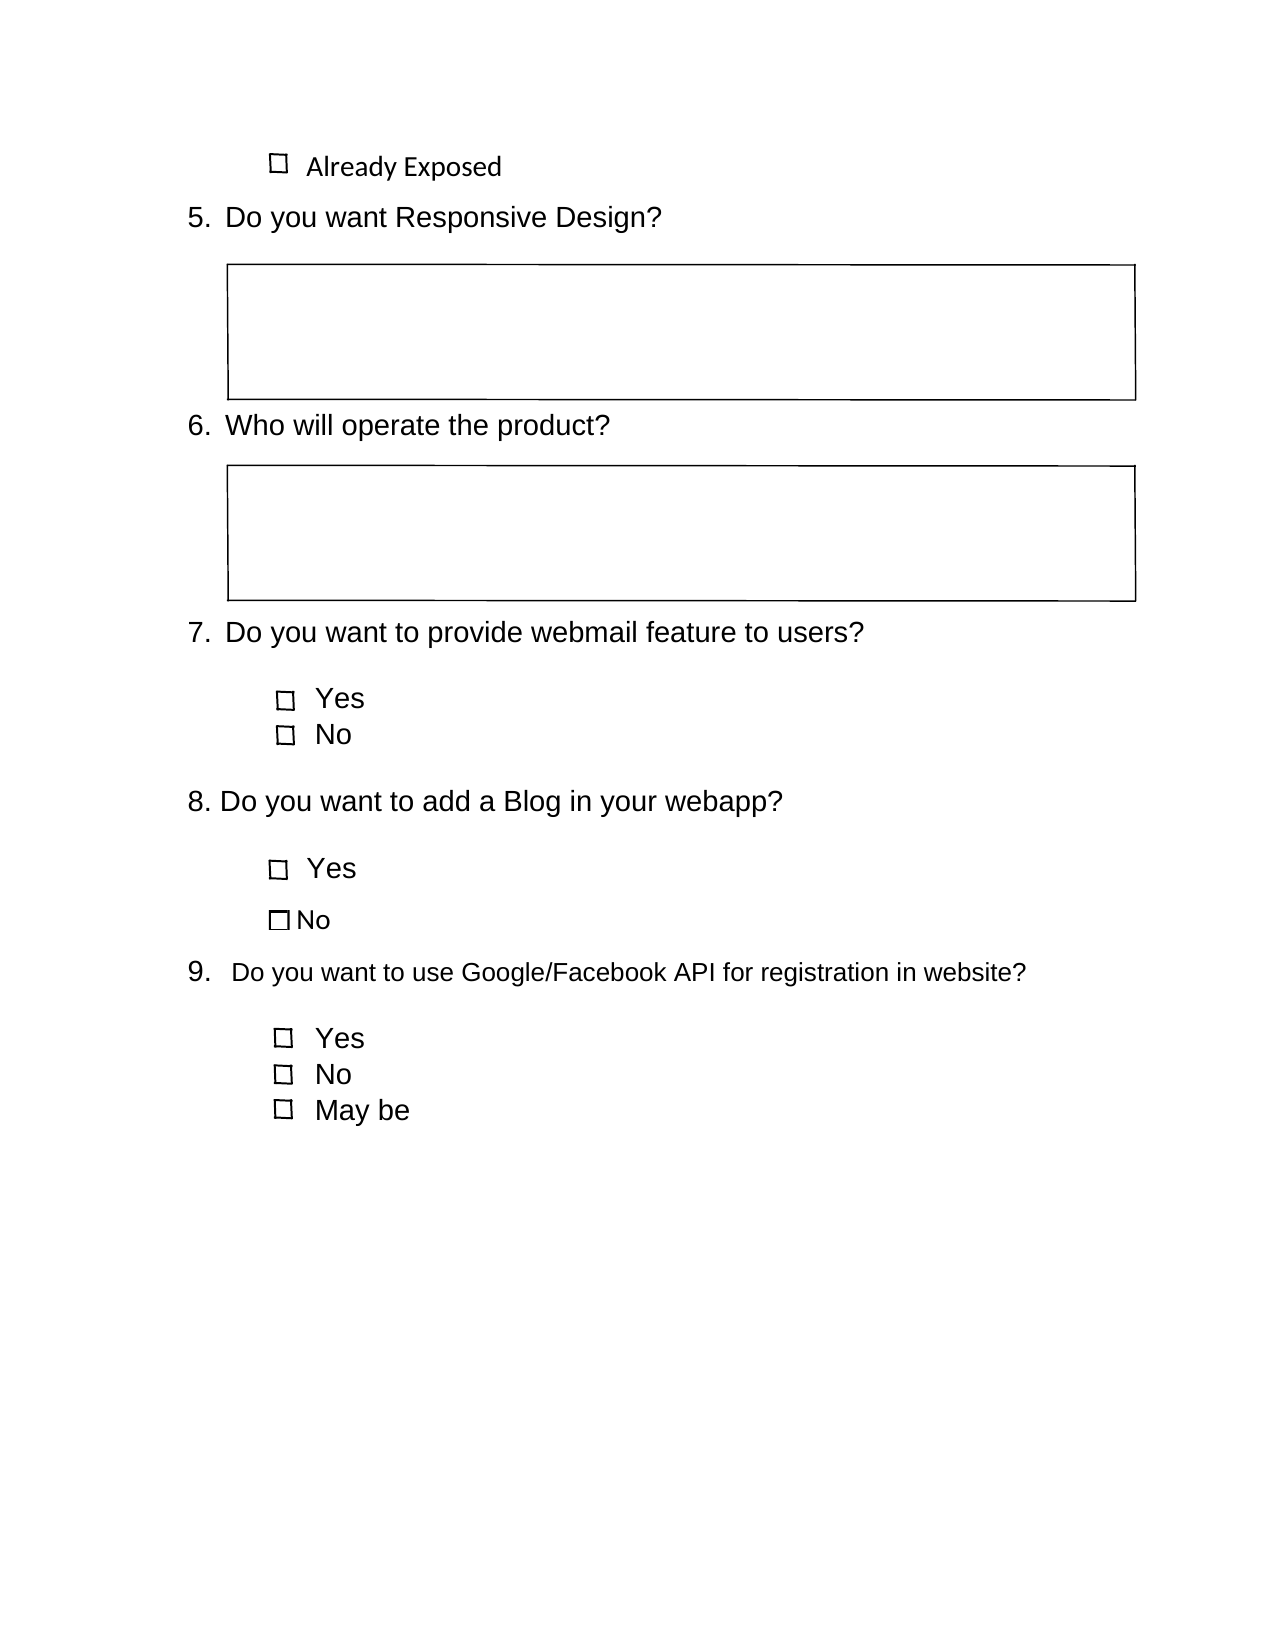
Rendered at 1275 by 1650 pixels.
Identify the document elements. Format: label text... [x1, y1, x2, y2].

text No [314, 717, 1125, 751]
text Yes [306, 851, 1125, 885]
text No [314, 1057, 1125, 1091]
text Already Exposed [306, 148, 1125, 183]
list Do you want to provide webmail feature to users? [187, 614, 1125, 648]
text No [269, 901, 1125, 937]
text 9. Do you want to use Google/Facebook API for registration in website? [187, 954, 1125, 987]
text 8. Do you want to add a Blog in your webapp? [187, 784, 1125, 818]
list Do you want Responsive Design? [187, 201, 1125, 234]
text Yes [314, 682, 1125, 715]
text May be [314, 1093, 1125, 1126]
list Who will operate the product? [187, 408, 1125, 441]
picture [268, 910, 290, 930]
text Yes [314, 1021, 1125, 1055]
